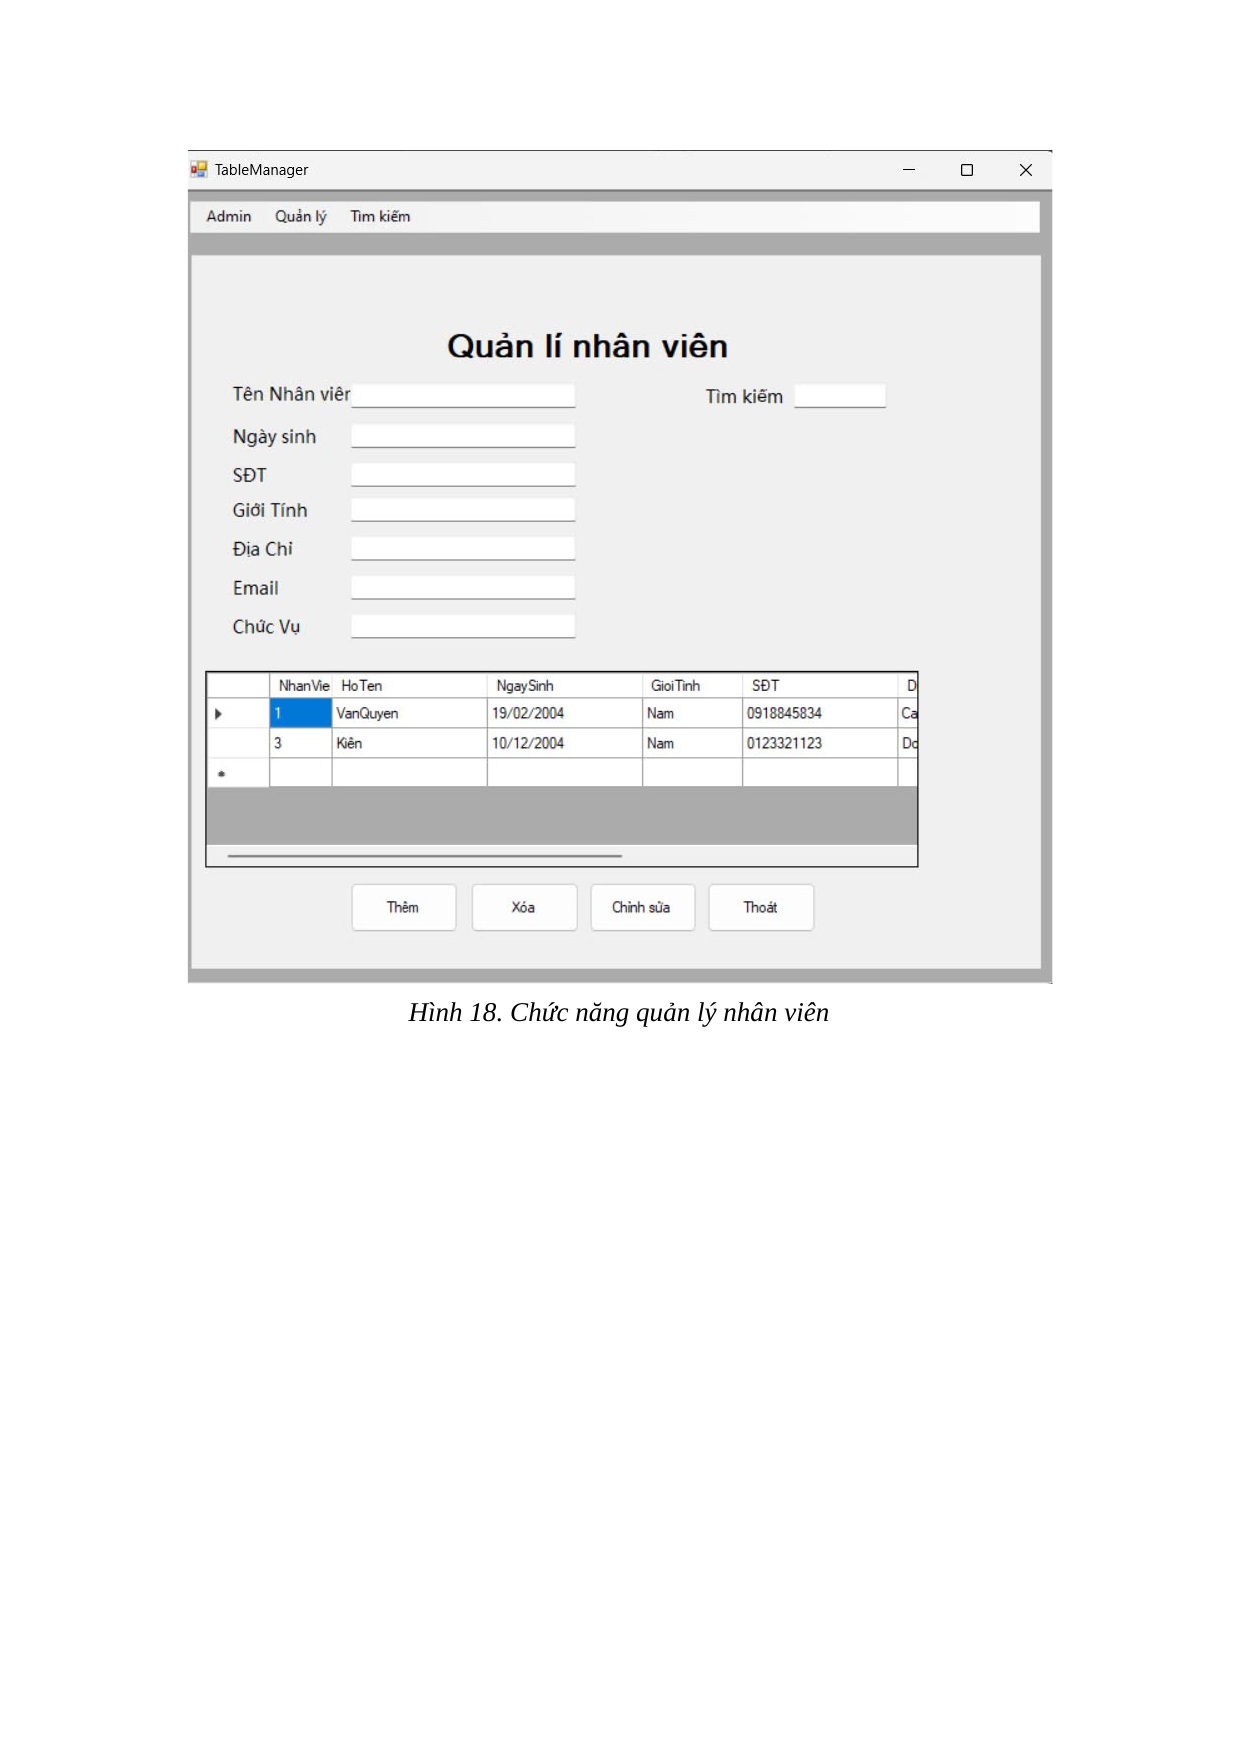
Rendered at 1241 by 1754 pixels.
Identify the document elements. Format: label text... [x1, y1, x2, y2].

picture [187, 150, 1053, 984]
subtitle Hình 18. Chức năng quản lý nhân viên Phần 5: KẾT LUẬN [187, 996, 1053, 1027]
